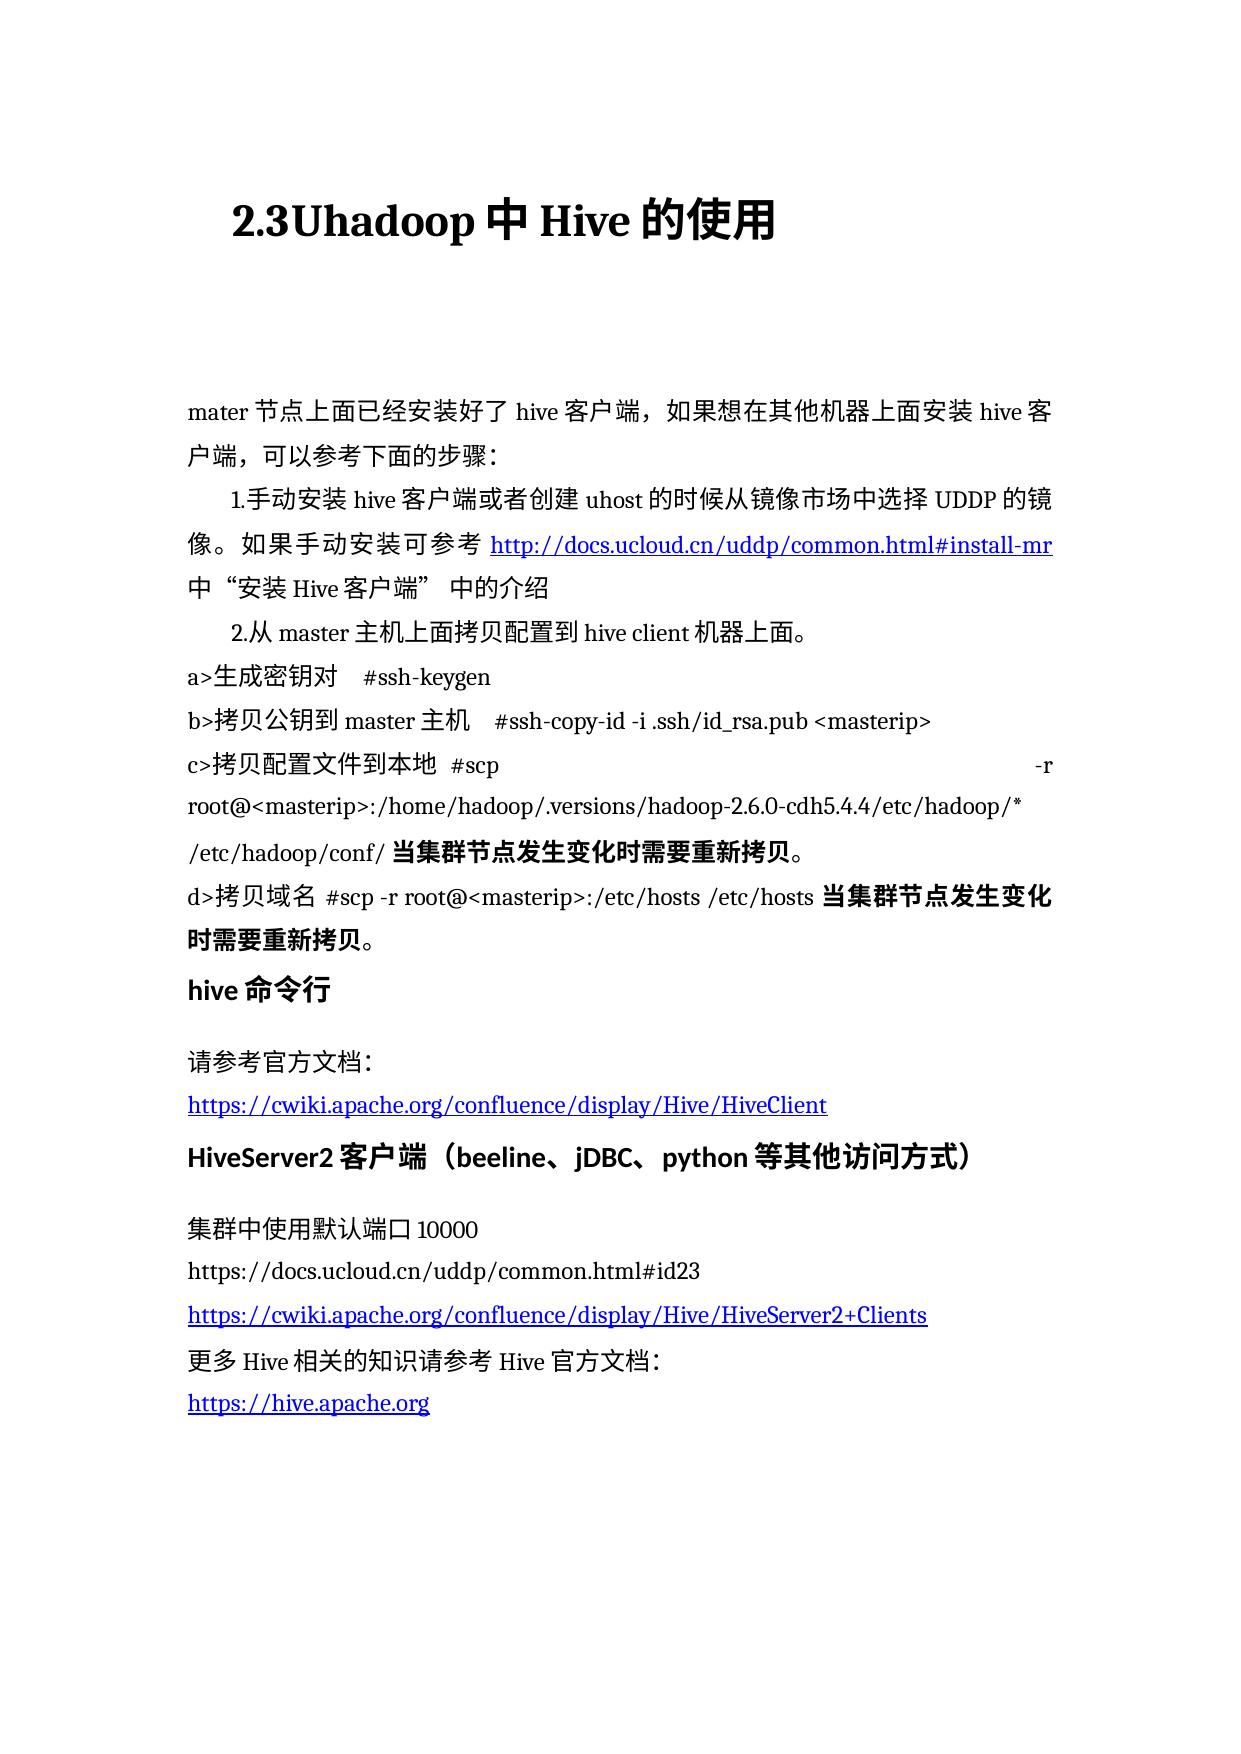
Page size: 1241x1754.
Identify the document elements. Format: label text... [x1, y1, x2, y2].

text https://docs.ucloud.cn/uddp/common.html#id23 [187, 1249, 1053, 1293]
text b>拷贝公钥到master主机 #ssh-copy-id -i .ssh/id_rsa.pub <masterip> [187, 696, 1053, 741]
text d>拷贝域名 #scp -r root@<masterip>:/etc/hosts /etc/hosts 当集群节点发生变化时需要重新拷贝。 [187, 873, 1053, 961]
subtitle Uhadoop中Hive的使用 [232, 172, 1053, 260]
text 集群中使用默认端口10000 [187, 1205, 1053, 1249]
text https://cwiki.apache.org/confluence/display/Hive/HiveClient [187, 1083, 1053, 1127]
text 请参考官方文档： [187, 1039, 1053, 1083]
text a>生成密钥对 #ssh-keygen [187, 652, 1053, 696]
subtitle hive命令行 [187, 966, 1053, 1010]
text c>拷贝配置文件到本地 #scp -r root@<masterip>:/home/hadoop/.versions/hadoop-2.6.0-cdh5.4.4/etc/hadoop/* /etc/hadoop/conf/ 当集群节点发生变化时需要重新拷贝。 [187, 741, 1053, 873]
subtitle HiveServer2客户端（beeline、jDBC、python等其他访问方式） [187, 1132, 1053, 1176]
text 更多Hive相关的知识请参考Hive官方文档： [187, 1337, 1053, 1381]
text mater节点上面已经安装好了hive客户端，如果想在其他机器上面安装hive客户端，可以参考下面的步骤： [187, 388, 1053, 476]
text 2.从master主机上面拷贝配置到hive client机器上面。 [187, 608, 1053, 652]
text https://hive.apache.org [187, 1381, 1053, 1426]
text https://cwiki.apache.org/confluence/display/Hive/HiveServer2+Clients [187, 1293, 1053, 1337]
text 1.手动安装hive客户端或者创建uhost的时候从镜像市场中选择UDDP的镜像。如果手动安装可参考http://docs.ucloud.cn/uddp/common.html#install-mr 中“安装Hive客户端” 中的介绍 [187, 476, 1053, 608]
